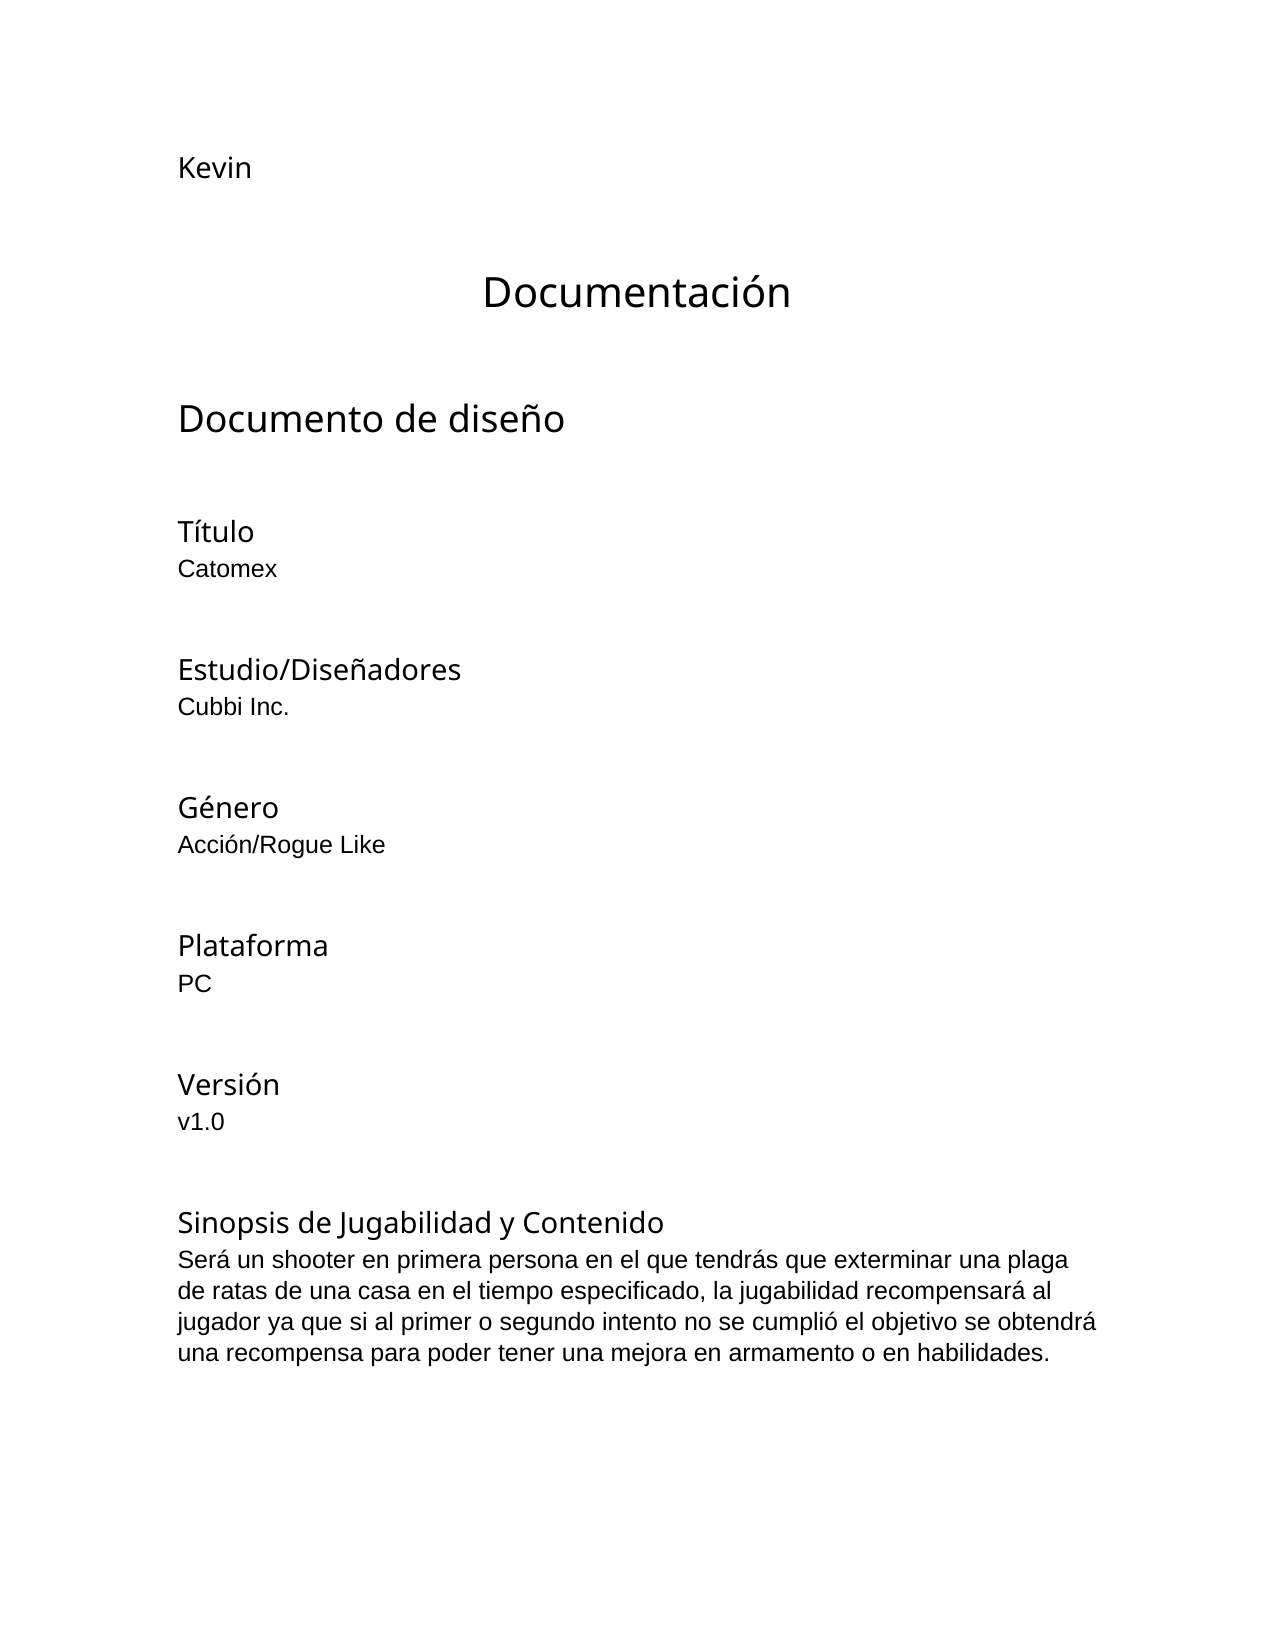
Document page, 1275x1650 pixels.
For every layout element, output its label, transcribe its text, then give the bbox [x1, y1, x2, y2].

text Acción/Rogue Like [177, 830, 1098, 859]
text Catomex [177, 554, 1098, 583]
subtitle Sinopsis de Jugabilidad y Contenido [177, 1202, 1098, 1242]
subtitle Género [177, 787, 1098, 827]
subtitle Título [177, 511, 1098, 551]
subtitle Estudio/Diseñadores [177, 649, 1098, 689]
subtitle Versión [177, 1064, 1098, 1104]
subtitle Plataforma [177, 926, 1098, 965]
text Será un shooter en primera persona en el que tendrás que exterminar una plaga de ratas de una casa en el tiempo especificado, la jugabilidad recompensará al jugador ya que si al primer o segundo intento no se cumplió el objetivo se obtendrá una recompensa para poder tener una mejora en armamento o en habilidades. [177, 1245, 1098, 1367]
text PC [177, 968, 1098, 997]
text Kevin [177, 148, 1098, 187]
subtitle Documento de diseño [177, 393, 1098, 444]
text v1.0 [177, 1107, 1098, 1136]
text Cubbi Inc. [177, 692, 1098, 721]
subtitle Documentación [177, 263, 1098, 320]
